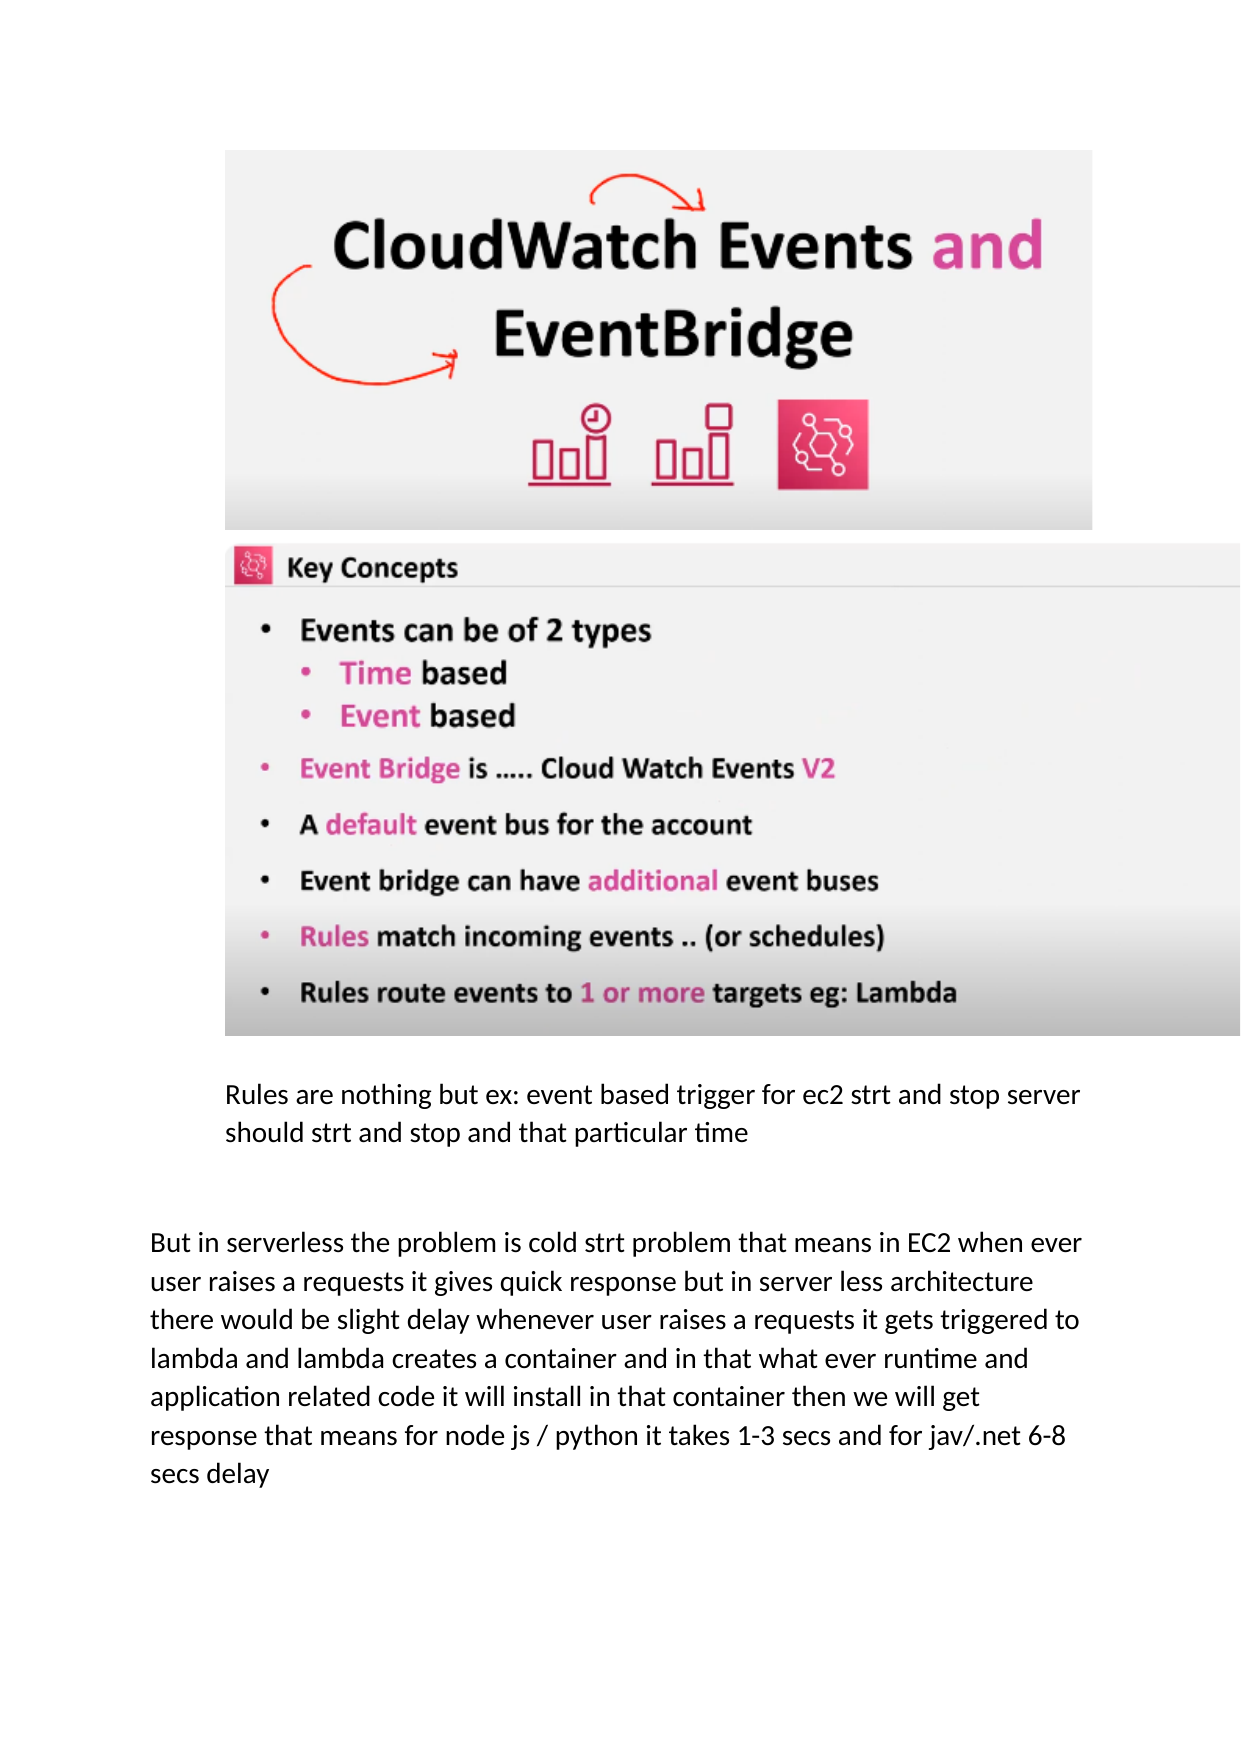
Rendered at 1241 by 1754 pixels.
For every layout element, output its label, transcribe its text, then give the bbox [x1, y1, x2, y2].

text But in serverless the problem is cold strt problem that means in EC2 when ever user raises a requests it gives quick response but in server less architecture there would be slight delay whenever user raises a requests it gets triggered to lambda and lambda creates a container and in that what ever runtime and application related code it will install in that container then we will get response that means for node js / python it takes 1-3 secs and for jav/.net 6-8 secs delay [150, 1224, 1090, 1491]
list Rules are nothing but ex: event based trigger for ec2 strt and stop server should strt and stop and that particular time [225, 1076, 1090, 1150]
picture [225, 150, 1093, 530]
picture [225, 531, 1241, 1036]
